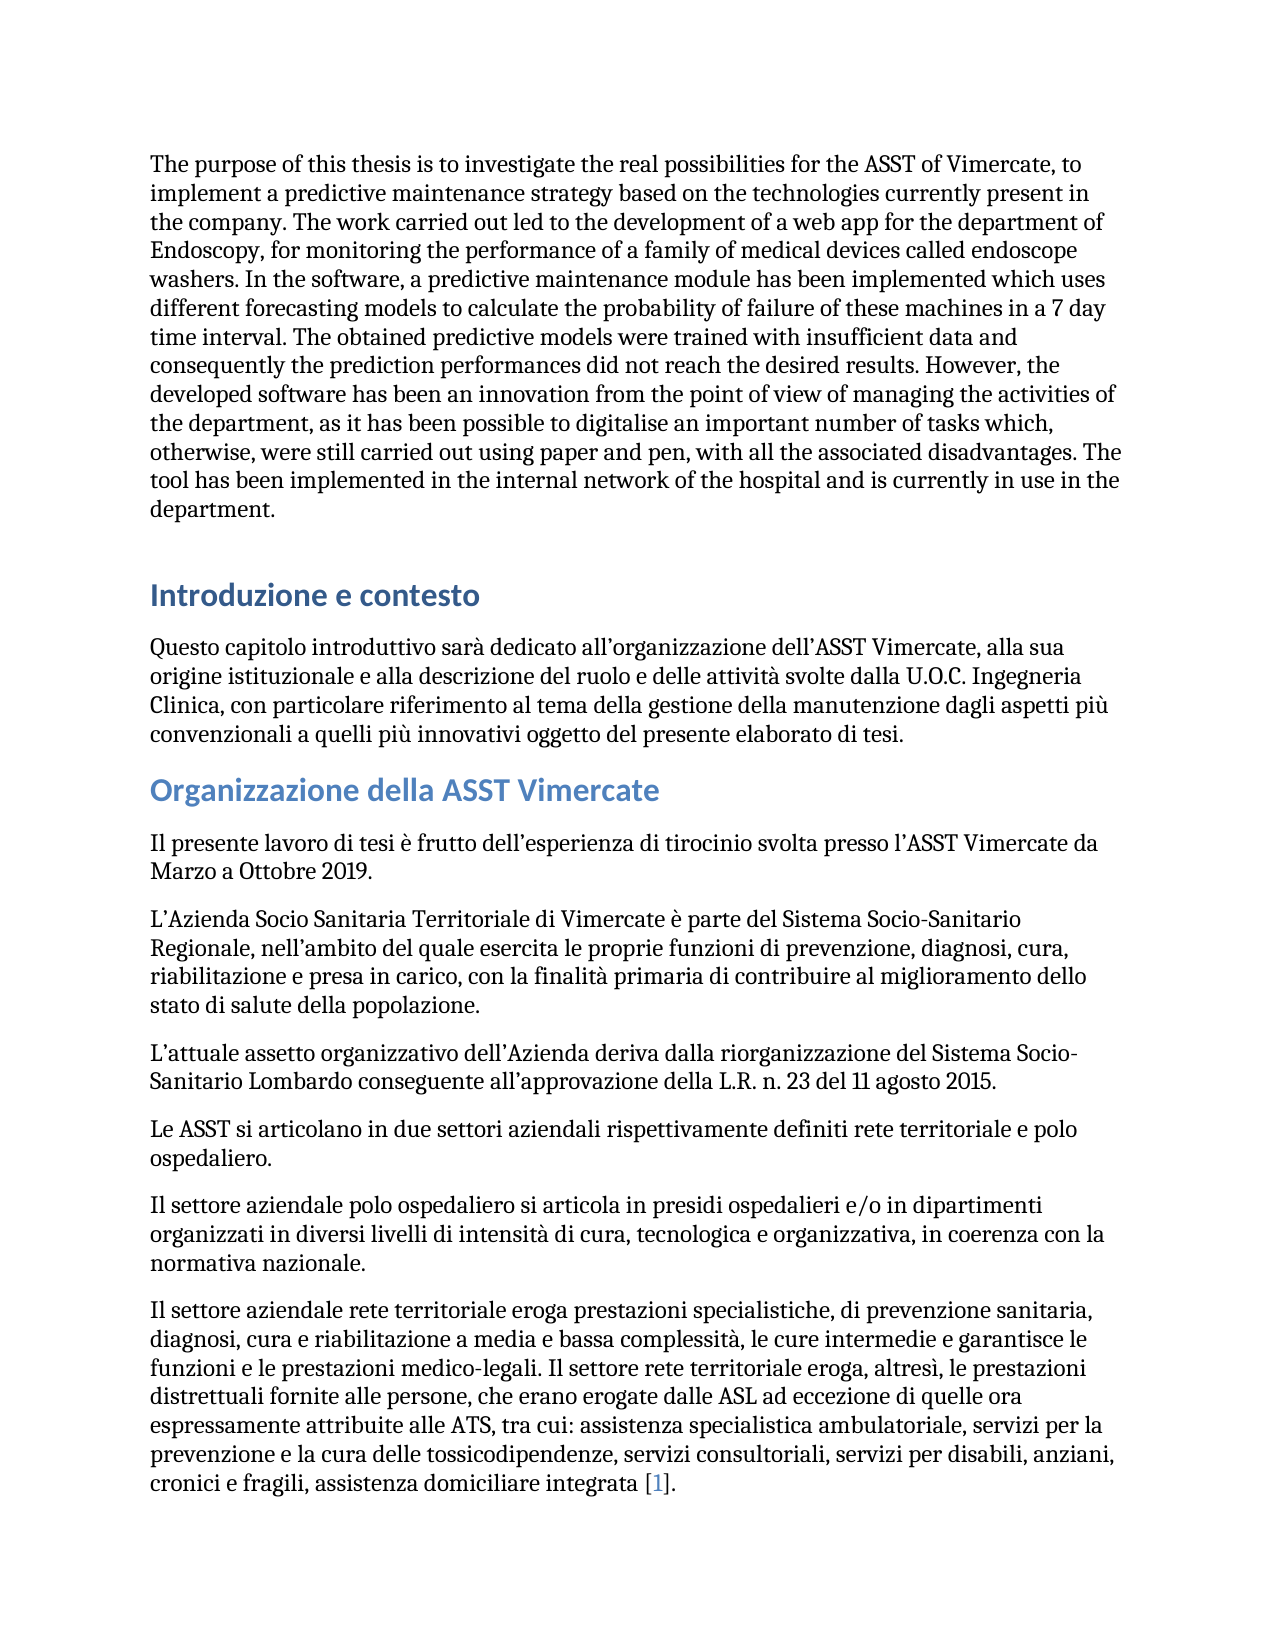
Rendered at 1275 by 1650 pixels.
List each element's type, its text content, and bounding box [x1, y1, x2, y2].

subtitle Introduzione e contesto [150, 574, 1125, 614]
text Il presente lavoro di tesi è frutto dell’esperienza di tirocinio svolta presso l’ASST Vimercate da Marzo a Ottobre 2019. [150, 828, 1125, 886]
text Il settore aziendale polo ospedaliero si articola in presidi ospedalieri e/o in dipartimenti organizzati in diversi livelli di intensità di cura, tecnologica e organizzativa, in coerenza con la normativa nazionale. [150, 1191, 1125, 1277]
text L’Azienda Socio Sanitaria Territoriale di Vimercate è parte del Sistema Socio-Sanitario Regionale, nell’ambito del quale esercita le proprie funzioni di prevenzione, diagnosi, cura, riabilitazione e presa in carico, con la finalità primaria di contribuire al miglioramento dello stato di salute della popolazione. [150, 905, 1125, 1020]
text Il settore aziendale rete territoriale eroga prestazioni specialistiche, di prevenzione sanitaria, diagnosi, cura e riabilitazione a media e bassa complessità, le cure intermedie e garantisce le funzioni e le prestazioni medico-legali. Il settore rete territoriale eroga, altresì, le prestazioni distrettuali fornite alle persone, che erano erogate dalle ASL ad eccezione di quelle ora espressamente attribuite alle ATS, tra cui: assistenza specialistica ambulatoriale, servizi per la prevenzione e la cura delle tossicodipendenze, servizi consultoriali, servizi per disabili, anziani, cronici e fragili, assistenza domiciliare integrata [1]. [150, 1296, 1125, 1497]
subtitle Organizzazione della ASST Vimercate [150, 769, 1125, 810]
text L’attuale assetto organizzativo dell’Azienda deriva dalla riorganizzazione del Sistema Socio-Sanitario Lombardo conseguente all’approvazione della L.R. n. 23 del 11 agosto 2015. [150, 1038, 1125, 1096]
text Le ASST si articolano in due settori aziendali rispettivamente definiti rete territoriale e polo ospedaliero. [150, 1115, 1125, 1172]
text Questo capitolo introduttivo sarà dedicato all’organizzazione dell’ASST Vimercate, alla sua origine istituzionale e alla descrizione del ruolo e delle attività svolte dalla U.O.C. Ingegneria Clinica, con particolare riferimento al tema della gestione della manutenzione dagli aspetti più convenzionali a quelli più innovativi oggetto del presente elaborato di tesi. [150, 633, 1125, 748]
text The purpose of this thesis is to investigate the real possibilities for the ASST of Vimercate, to implement a predictive maintenance strategy based on the technologies currently present in the company. The work carried out led to the development of a web app for the department of Endoscopy, for monitoring the performance of a family of medical devices called endoscope washers. In the software, a predictive maintenance module has been implemented which uses different forecasting models to calculate the probability of failure of these machines in a 7 day time interval. The obtained predictive models were trained with insufficient data and consequently the prediction performances did not reach the desired results. However, the developed software has been an innovation from the point of view of managing the activities of the department, as it has been possible to digitalise an important number of tasks which, otherwise, were still carried out using paper and pen, with all the associated disadvantages. The tool has been implemented in the internal network of the hospital and is currently in use in the department. [150, 150, 1125, 524]
